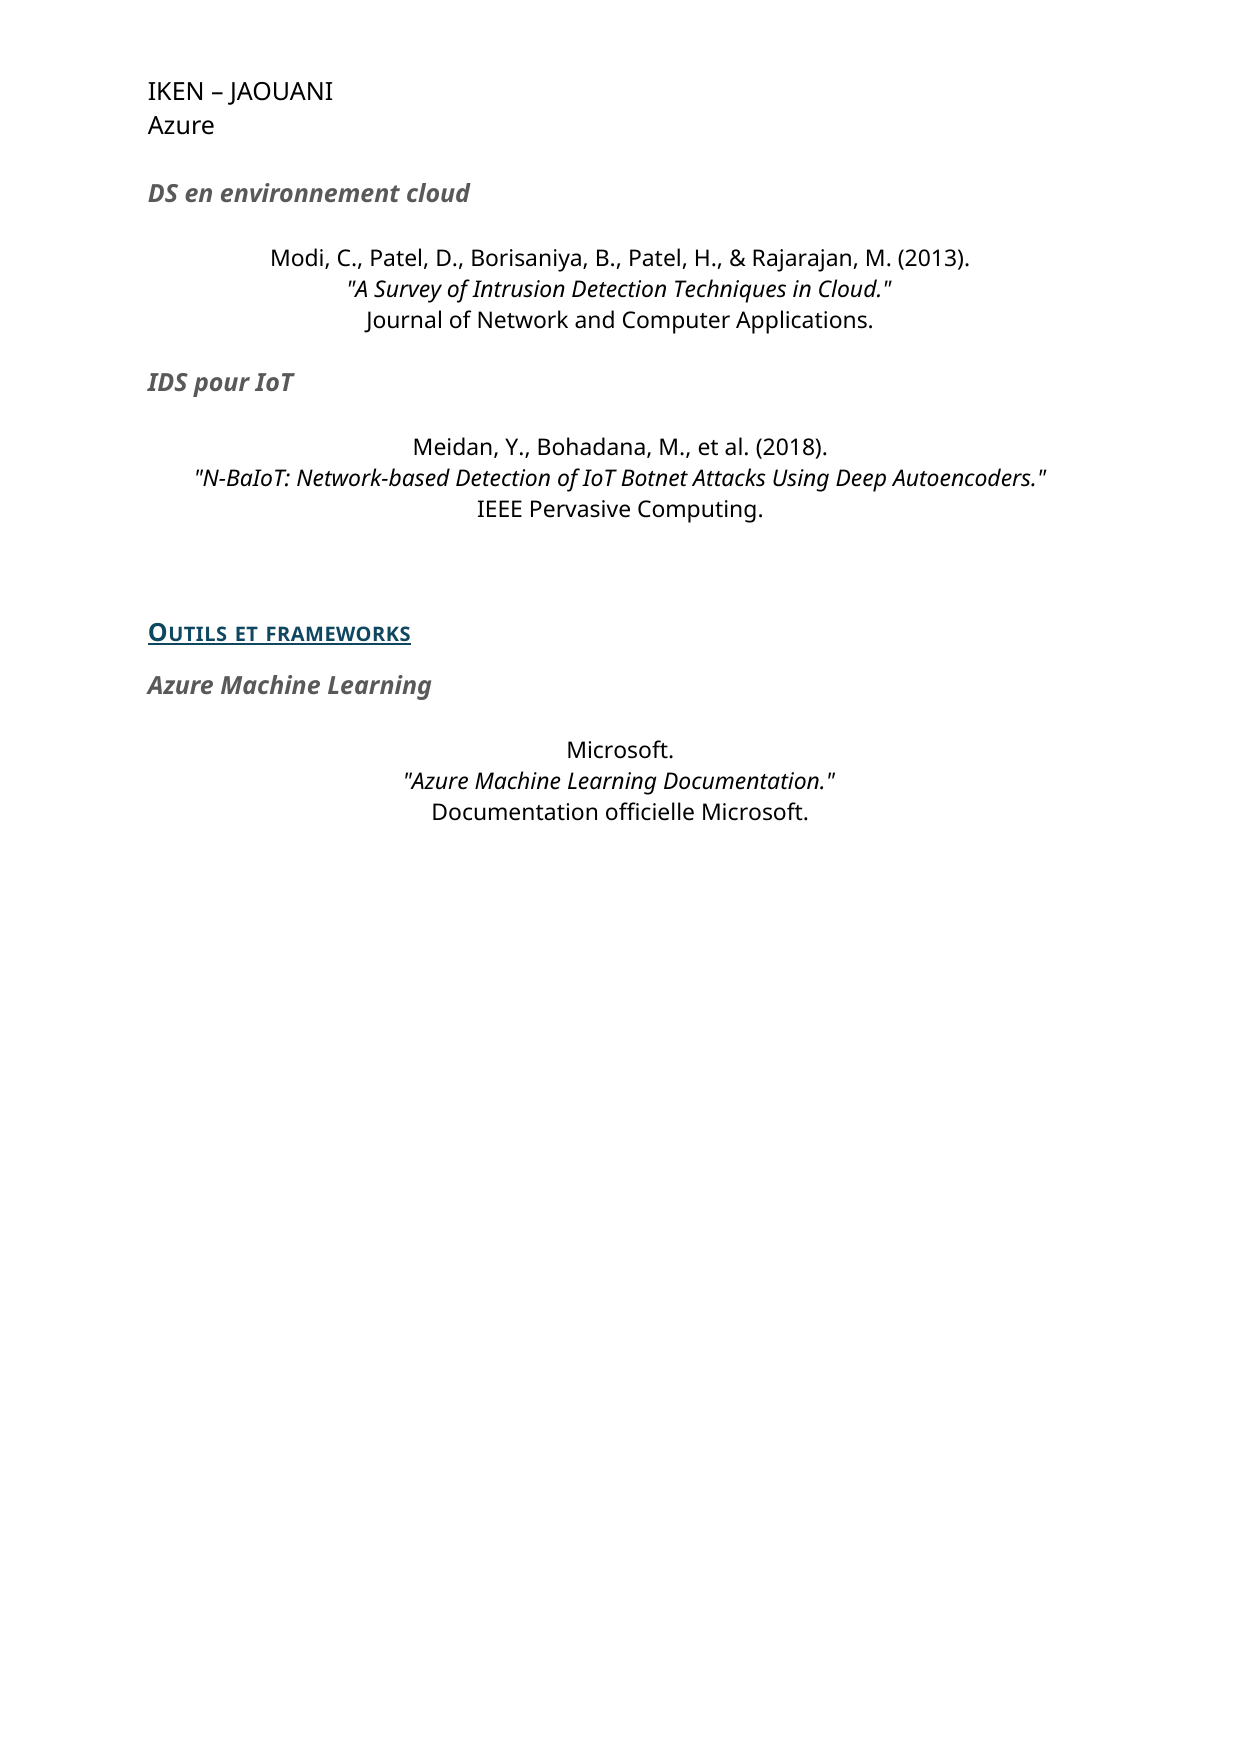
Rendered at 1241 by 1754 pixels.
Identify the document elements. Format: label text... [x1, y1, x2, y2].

subtitle Azure Machine Learning [148, 668, 1092, 702]
subtitle DS en environnement cloud [148, 176, 1092, 210]
subtitle IDS pour IoT [148, 365, 1092, 399]
text Microsoft. "Azure Machine Learning Documentation." Documentation officielle Microsoft. [148, 733, 1092, 827]
text Meidan, Y., Bohadana, M., et al. (2018). "N-BaIoT: Network-based Detection of IoT Botnet Attacks Using Deep Autoencoders." IEEE Pervasive Computing. [148, 431, 1092, 524]
text Outils et frameworks [148, 614, 1092, 648]
text Modi, C., Patel, D., Borisaniya, B., Patel, H., & Rajarajan, M. (2013). "A Survey of Intrusion Detection Techniques in Cloud." Journal of Network and Computer Applications. [148, 242, 1092, 336]
